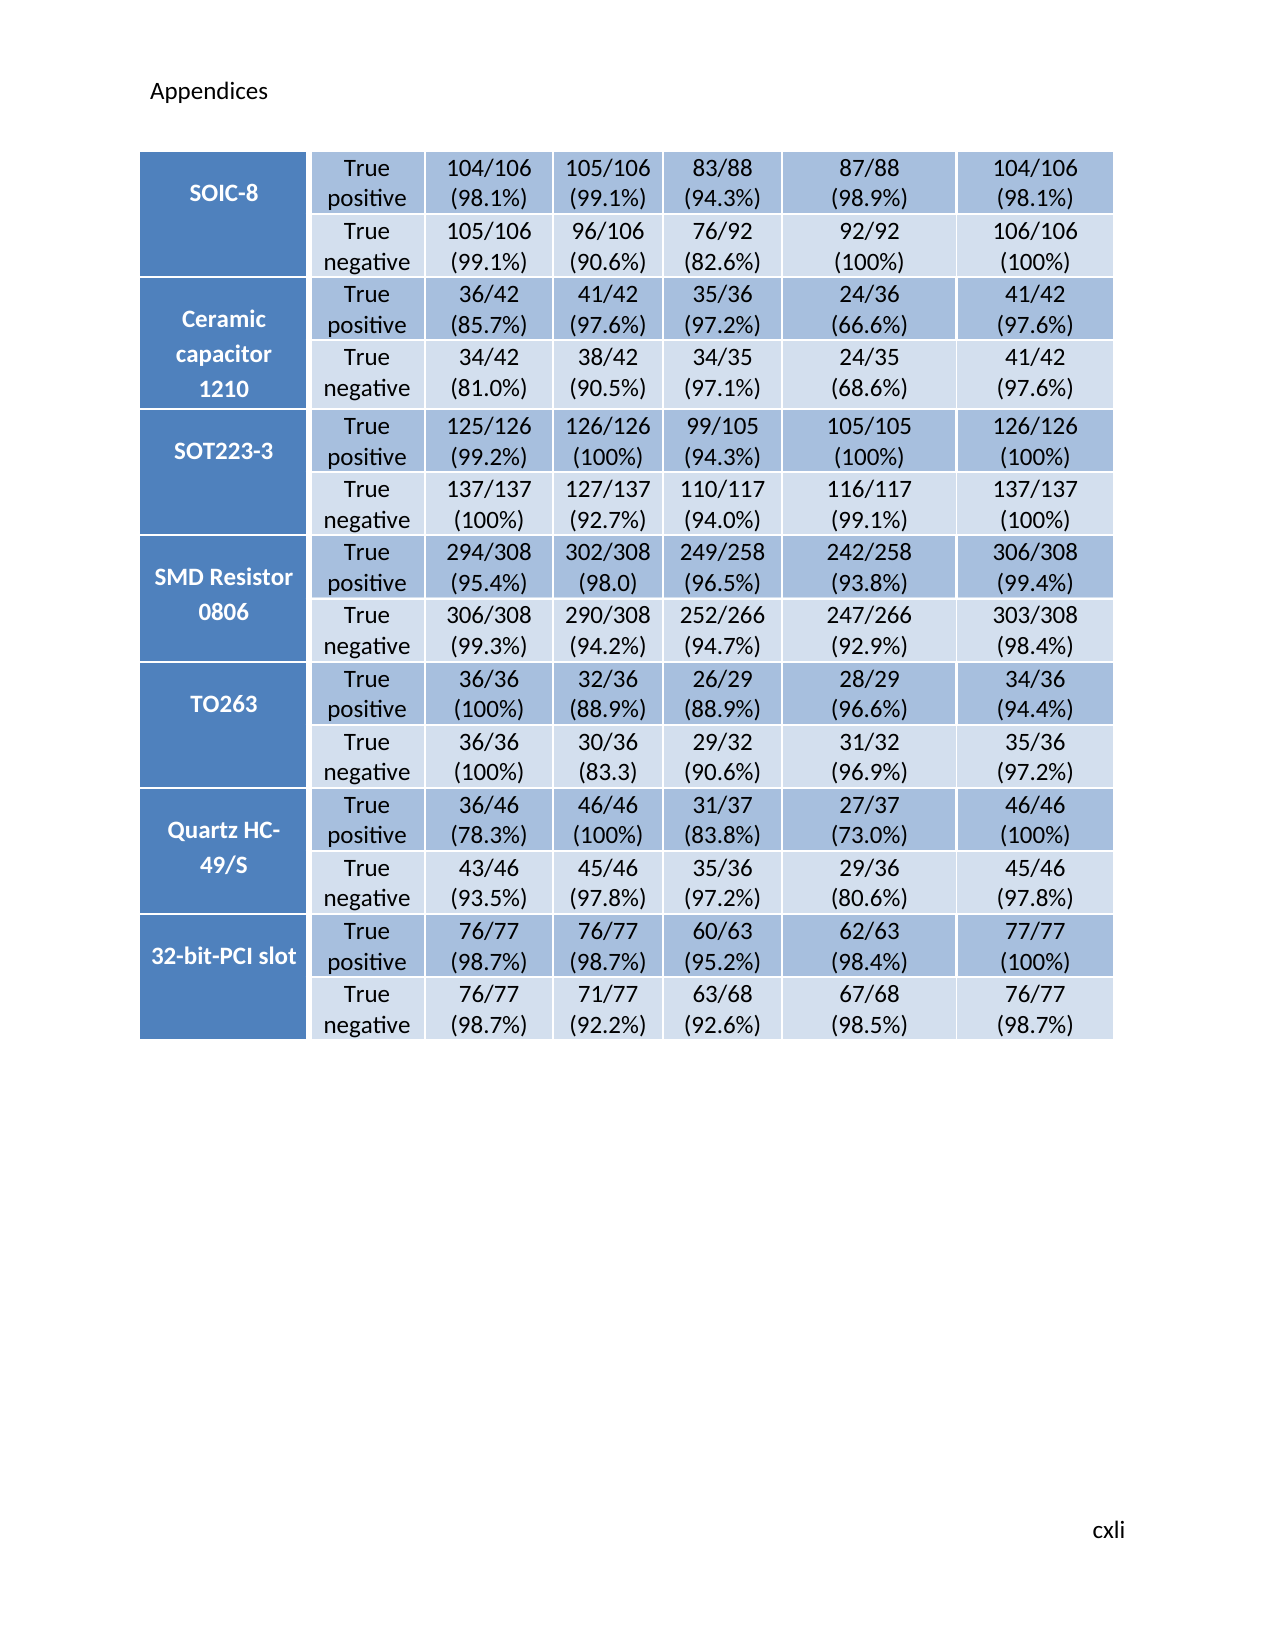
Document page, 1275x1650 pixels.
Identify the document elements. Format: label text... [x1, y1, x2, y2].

table_cell SOIC-8 [140, 152, 306, 276]
table_cell 242/258 (93.8%) [783, 536, 955, 597]
table_cell 62/63 (98.4%) [783, 915, 955, 976]
table_cell 41/42 (97.6%) [958, 278, 1113, 339]
table_cell 106/106 (100%) [957, 215, 1113, 276]
table_cell True negative [312, 600, 424, 661]
table_cell 35/36 (97.2%) [664, 278, 781, 339]
table_cell True positive [312, 536, 424, 597]
table_cell 290/308 (94.2%) [554, 600, 662, 661]
table_cell 306/308 (99.3%) [426, 600, 552, 661]
table_cell 36/36 (100%) [426, 663, 552, 724]
table_cell SMD Resistor 0806 [140, 536, 306, 661]
table_cell 31/32 (96.9%) [783, 726, 956, 787]
table_cell 28/29 (96.6%) [783, 663, 955, 724]
table_cell 32/36 (88.9%) [554, 663, 662, 724]
table_cell 302/308 (98.0) [554, 536, 662, 597]
table_cell 137/137 (100%) [426, 473, 552, 534]
table_cell 116/117 (99.1%) [783, 473, 956, 534]
table_cell 247/266 (92.9%) [783, 600, 956, 661]
table_cell True negative [312, 978, 424, 1039]
table_cell 252/266 (94.7%) [664, 600, 781, 661]
table_cell 43/46 (93.5%) [426, 852, 552, 913]
table_cell 104/106 (98.1%) [426, 152, 552, 213]
table_cell 30/36 (83.3) [554, 726, 662, 787]
table_cell 35/36 (97.2%) [664, 852, 781, 913]
table_cell 105/106 (99.1%) [426, 215, 552, 276]
table_cell 36/46 (78.3%) [426, 789, 552, 850]
table_cell 41/42 (97.6%) [957, 341, 1113, 408]
table_cell True negative [312, 473, 424, 534]
table_cell 35/36 (97.2%) [957, 726, 1113, 787]
table_cell 83/88 (94.3%) [664, 152, 781, 213]
table_cell SOT223-3 [140, 410, 306, 534]
table_cell TO263 [140, 663, 306, 787]
table_cell 27/37 (73.0%) [783, 789, 955, 850]
table_cell 46/46 (100%) [958, 789, 1113, 850]
table_cell 76/77 (98.7%) [957, 978, 1113, 1039]
table_cell Ceramic capacitor 1210 [140, 278, 306, 408]
table_cell 34/36 (94.4%) [958, 663, 1113, 724]
table_cell 137/137 (100%) [957, 473, 1113, 534]
table_cell 87/88 (98.9%) [783, 152, 955, 213]
table_cell 306/308 (99.4%) [958, 536, 1113, 597]
table_cell True positive [312, 663, 424, 724]
table_cell 125/126 (99.2%) [426, 410, 552, 471]
table_cell 303/308 (98.4%) [957, 600, 1113, 661]
table_cell True negative [312, 852, 424, 913]
table_cell 76/77 (98.7%) [554, 915, 662, 976]
table_cell 71/77 (92.2%) [554, 978, 662, 1039]
table_cell 105/106 (99.1%) [554, 152, 662, 213]
table_cell 294/308 (95.4%) [426, 536, 552, 597]
table_cell 38/42 (90.5%) [554, 341, 662, 408]
table_cell Quartz HC-49/S [140, 789, 306, 913]
table_cell True negative [312, 726, 424, 787]
table_cell 46/46 (100%) [554, 789, 662, 850]
table_cell 41/42 (97.6%) [554, 278, 662, 339]
table_cell 127/137 (92.7%) [554, 473, 662, 534]
table_cell 92/92 (100%) [783, 215, 956, 276]
table_cell True positive [312, 278, 424, 339]
table_cell 104/106 (98.1%) [958, 152, 1113, 213]
table_cell 31/37 (83.8%) [664, 789, 781, 850]
table_cell 24/36 (66.6%) [783, 278, 955, 339]
table_cell 34/42 (81.0%) [426, 341, 552, 408]
table_cell 45/46 (97.8%) [957, 852, 1113, 913]
table_cell True negative [312, 215, 424, 276]
table_cell 105/105 (100%) [783, 410, 955, 471]
table_cell 32-bit-PCI slot [140, 915, 306, 1039]
table_cell 45/46 (97.8%) [554, 852, 662, 913]
table_cell True positive [312, 410, 424, 471]
table_cell 126/126 (100%) [958, 410, 1113, 471]
table_cell True negative [312, 341, 424, 408]
table_cell 76/77 (98.7%) [426, 915, 552, 976]
table_cell True positive [312, 152, 424, 213]
table_cell 36/42 (85.7%) [426, 278, 552, 339]
table_cell 76/92 (82.6%) [664, 215, 781, 276]
table_cell 24/35 (68.6%) [783, 341, 956, 408]
table_cell 96/106 (90.6%) [554, 215, 662, 276]
table_cell True positive [312, 789, 424, 850]
table_cell 76/77 (98.7%) [426, 978, 552, 1039]
table_cell 26/29 (88.9%) [664, 663, 781, 724]
table_cell 249/258 (96.5%) [664, 536, 781, 597]
table_cell 34/35 (97.1%) [664, 341, 781, 408]
table_cell 63/68 (92.6%) [664, 978, 781, 1039]
table_cell 29/32 (90.6%) [664, 726, 781, 787]
table_cell 99/105 (94.3%) [664, 410, 781, 471]
table_cell 126/126 (100%) [554, 410, 662, 471]
table_cell 67/68 (98.5%) [783, 978, 956, 1039]
table_cell True positive [312, 915, 424, 976]
table_cell 29/36 (80.6%) [783, 852, 956, 913]
table_cell 110/117 (94.0%) [664, 473, 781, 534]
table_cell 36/36 (100%) [426, 726, 552, 787]
table_cell 77/77 (100%) [958, 915, 1113, 976]
table_cell 60/63 (95.2%) [664, 915, 781, 976]
